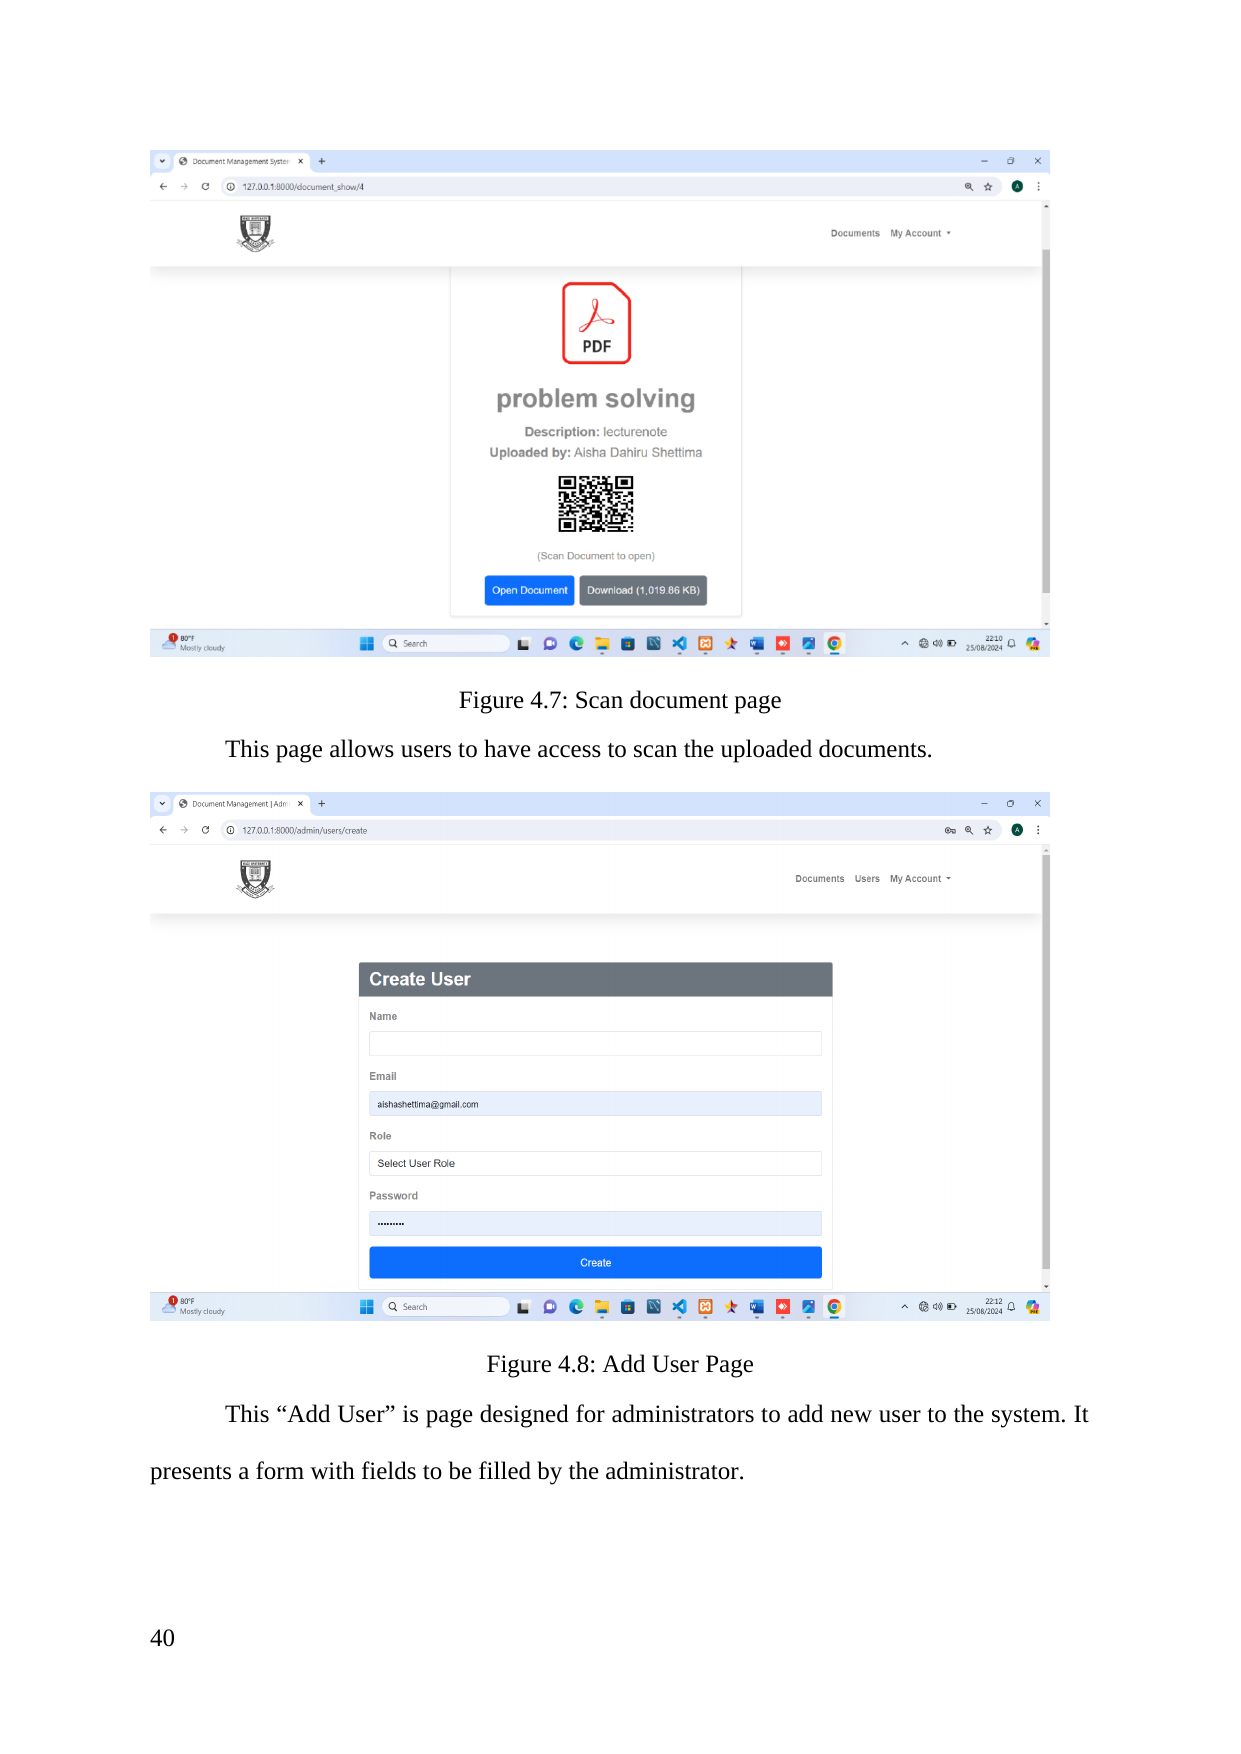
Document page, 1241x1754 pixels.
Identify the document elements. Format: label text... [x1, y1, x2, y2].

text Figure 4.7: Scan document page [150, 685, 1090, 714]
text This page allows users to have access to scan the uploaded documents. [150, 734, 1090, 763]
picture [150, 792, 1050, 1321]
text Figure 4.8: Add User Page [150, 1349, 1090, 1378]
text This “Add User” is page designed for administrators to add new user to the system. It presents a form with fields to be filled by the administrator. [150, 1399, 1090, 1485]
picture [150, 150, 1050, 657]
